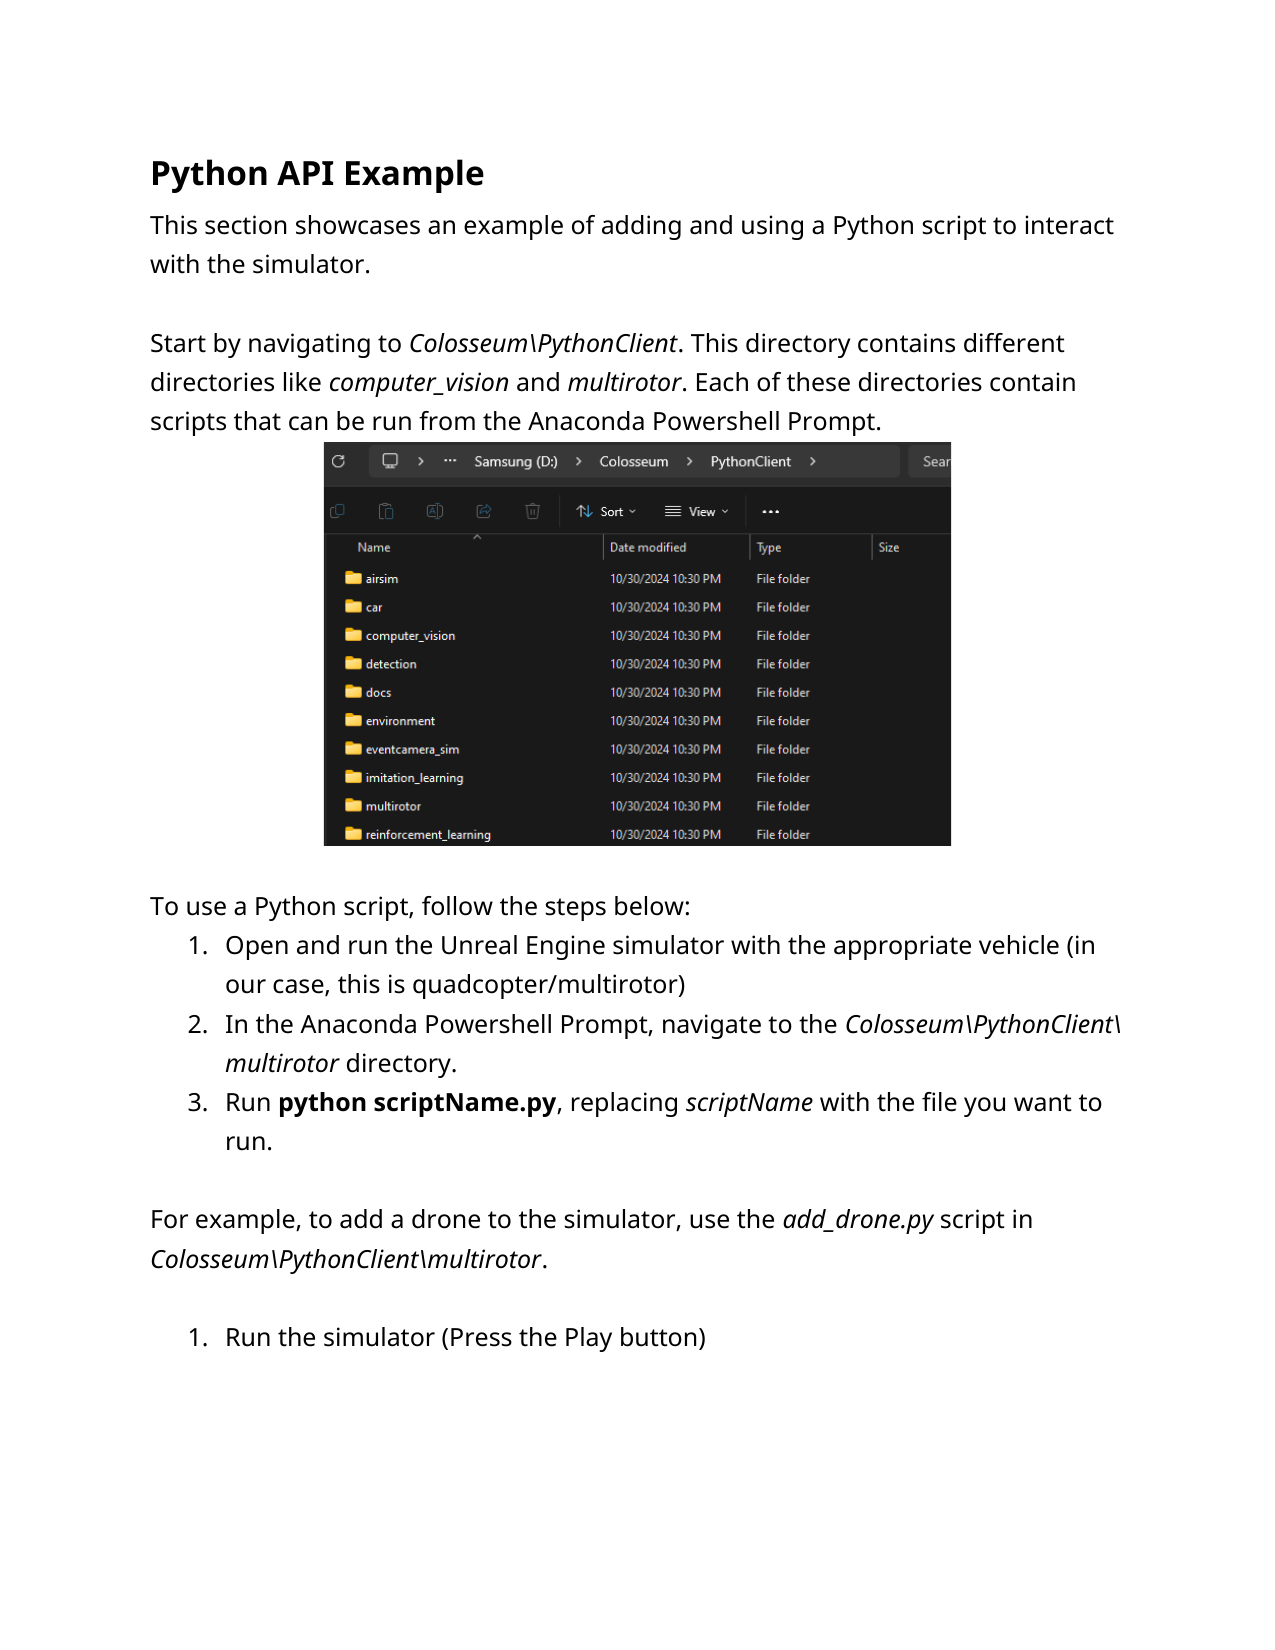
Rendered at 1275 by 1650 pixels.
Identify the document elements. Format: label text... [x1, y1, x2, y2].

list Open and run the Unreal Engine simulator with the appropriate vehicle (in our case, this is quadcopter/multirotor) [187, 928, 1125, 1001]
list Run python scriptName.py, replacing scriptName with the file you want to run. [187, 1085, 1125, 1158]
text To use a Python script, follow the steps below: [150, 889, 1125, 923]
subtitle Python API Example [150, 150, 1125, 195]
picture [323, 442, 952, 846]
list Run the simulator (Press the Play button) [187, 1320, 1125, 1354]
text For example, to add a drone to the simulator, use the add_drone.py script in Colosseum\PythonClient\multirotor. [150, 1202, 1125, 1275]
text This section showcases an example of adding and using a Python script to interact with the simulator. [150, 208, 1125, 281]
list In the Anaconda Powershell Prompt, navigate to the Colosseum\PythonClient\multirotor directory. [187, 1006, 1125, 1079]
text Start by navigating to Colosseum\PythonClient. This directory contains different directories like computer_vision and multirotor. Each of these directories contain scripts that can be run from the Anaconda Powershell Prompt. [150, 325, 1125, 438]
